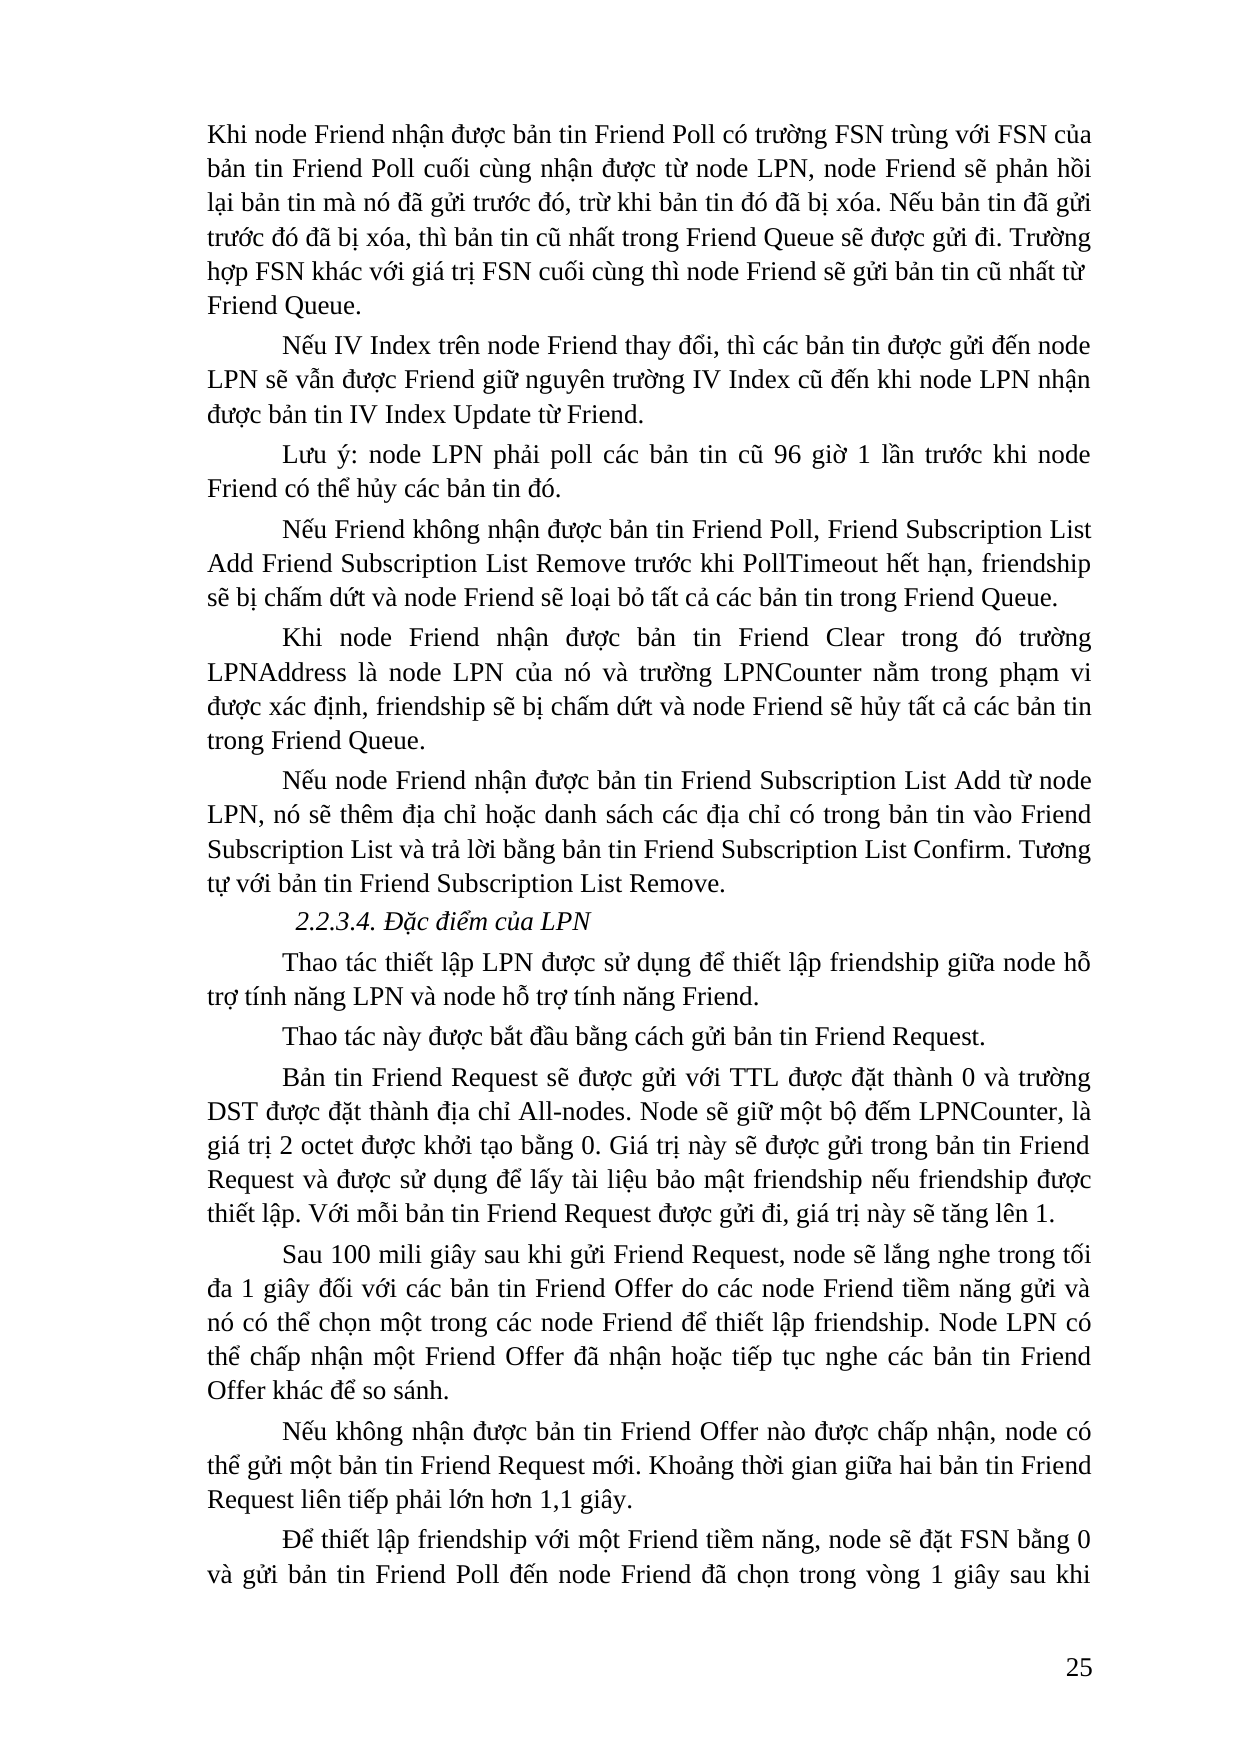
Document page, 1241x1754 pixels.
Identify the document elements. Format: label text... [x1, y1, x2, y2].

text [207, 1523, 1092, 1589]
text Sau 100 mili giây sau khi gửi Friend Request, node sẽ lắng nghe trong tối đa 1 giây đối với các bản tin Friend Offer do các node Friend tiềm năng gửi và nó có thể chọn một trong các node Friend để thiết lập friendship. Node LPN có thể chấp nhận một Friend Offer đã nhận hoặc tiếp tục nghe các bản tin Friend Offer khác để so sánh. [207, 1238, 1092, 1406]
text Nếu không nhận được bản tin Friend Offer nào được chấp nhận, node có thể gửi một bản tin Friend Request mới. Khoảng thời gian giữa hai bản tin Friend Request liên tiếp phải lớn hơn 1,1 giây. [207, 1415, 1092, 1514]
text Nếu node Friend nhận được bản tin Friend Subscription List Add từ node LPN, nó sẽ thêm địa chỉ hoặc danh sách các địa chỉ có trong bản tin vào Friend Subscription List và trả lời bằng bản tin Friend Subscription List Confirm. Tương tự với bản tin Friend Subscription List Remove. [207, 764, 1092, 898]
text Lưu ý: node LPN phải poll các bản tin cũ 96 giờ 1 lần trước khi node Friend có thể hủy các bản tin đó. [207, 438, 1092, 503]
text Khi node Friend nhận được bản tin Friend Clear trong đó trường LPNAddress là node LPN của nó và trường LPNCounter nằm trong phạm vi được xác định, friendship sẽ bị chấm dứt và node Friend sẽ hủy tất cả các bản tin trong Friend Queue. [207, 621, 1092, 755]
subtitle Đặc điểm của LPN [207, 905, 1092, 936]
text Nếu Friend không nhận được bản tin Friend Poll, Friend Subscription List Add Friend Subscription List Remove trước khi PollTimeout hết hạn, friendship sẽ bị chấm dứt và node Friend sẽ loại bỏ tất cả các bản tin trong Friend Queue. [207, 513, 1092, 612]
text Nếu IV Index trên node Friend thay đổi, thì các bản tin được gửi đến node LPN sẽ vẫn được Friend giữ nguyên trường IV Index cũ đến khi node LPN nhận được bản tin IV Index Update từ Friend. [207, 329, 1092, 429]
text Bản tin Friend Request sẽ được gửi với TTL được đặt thành 0 và trường DST được đặt thành địa chỉ All-nodes. Node sẽ giữ một bộ đếm LPNCounter, là giá trị 2 octet được khởi tạo bằng 0. Giá trị này sẽ được gửi trong bản tin Friend Request và được sử dụng để lấy tài liệu bảo mật friendship nếu friendship được thiết lập. Với mỗi bản tin Friend Request được gửi đi, giá trị này sẽ tăng lên 1. [207, 1061, 1092, 1228]
text Thao tác thiết lập LPN được sử dụng để thiết lập friendship giữa node hỗ trợ tính năng LPN và node hỗ trợ tính năng Friend. [207, 946, 1092, 1011]
text Thao tác này được bắt đầu bằng cách gửi bản tin Friend Request. [207, 1020, 1092, 1051]
text Khi node Friend nhận được bản tin Friend Poll có trường FSN trùng với FSN của bản tin Friend Poll cuối cùng nhận được từ node LPN, node Friend sẽ phản hồi lại bản tin mà nó đã gửi trước đó, trừ khi bản tin đó đã bị xóa. Nếu bản tin đã gửi trước đó đã bị xóa, thì bản tin cũ nhất trong Friend Queue sẽ được gửi đi. Trường hợp FSN khác với giá trị FSN cuối cùng thì node Friend sẽ gửi bản tin cũ nhất từ ​​ Friend Queue. [207, 118, 1092, 320]
